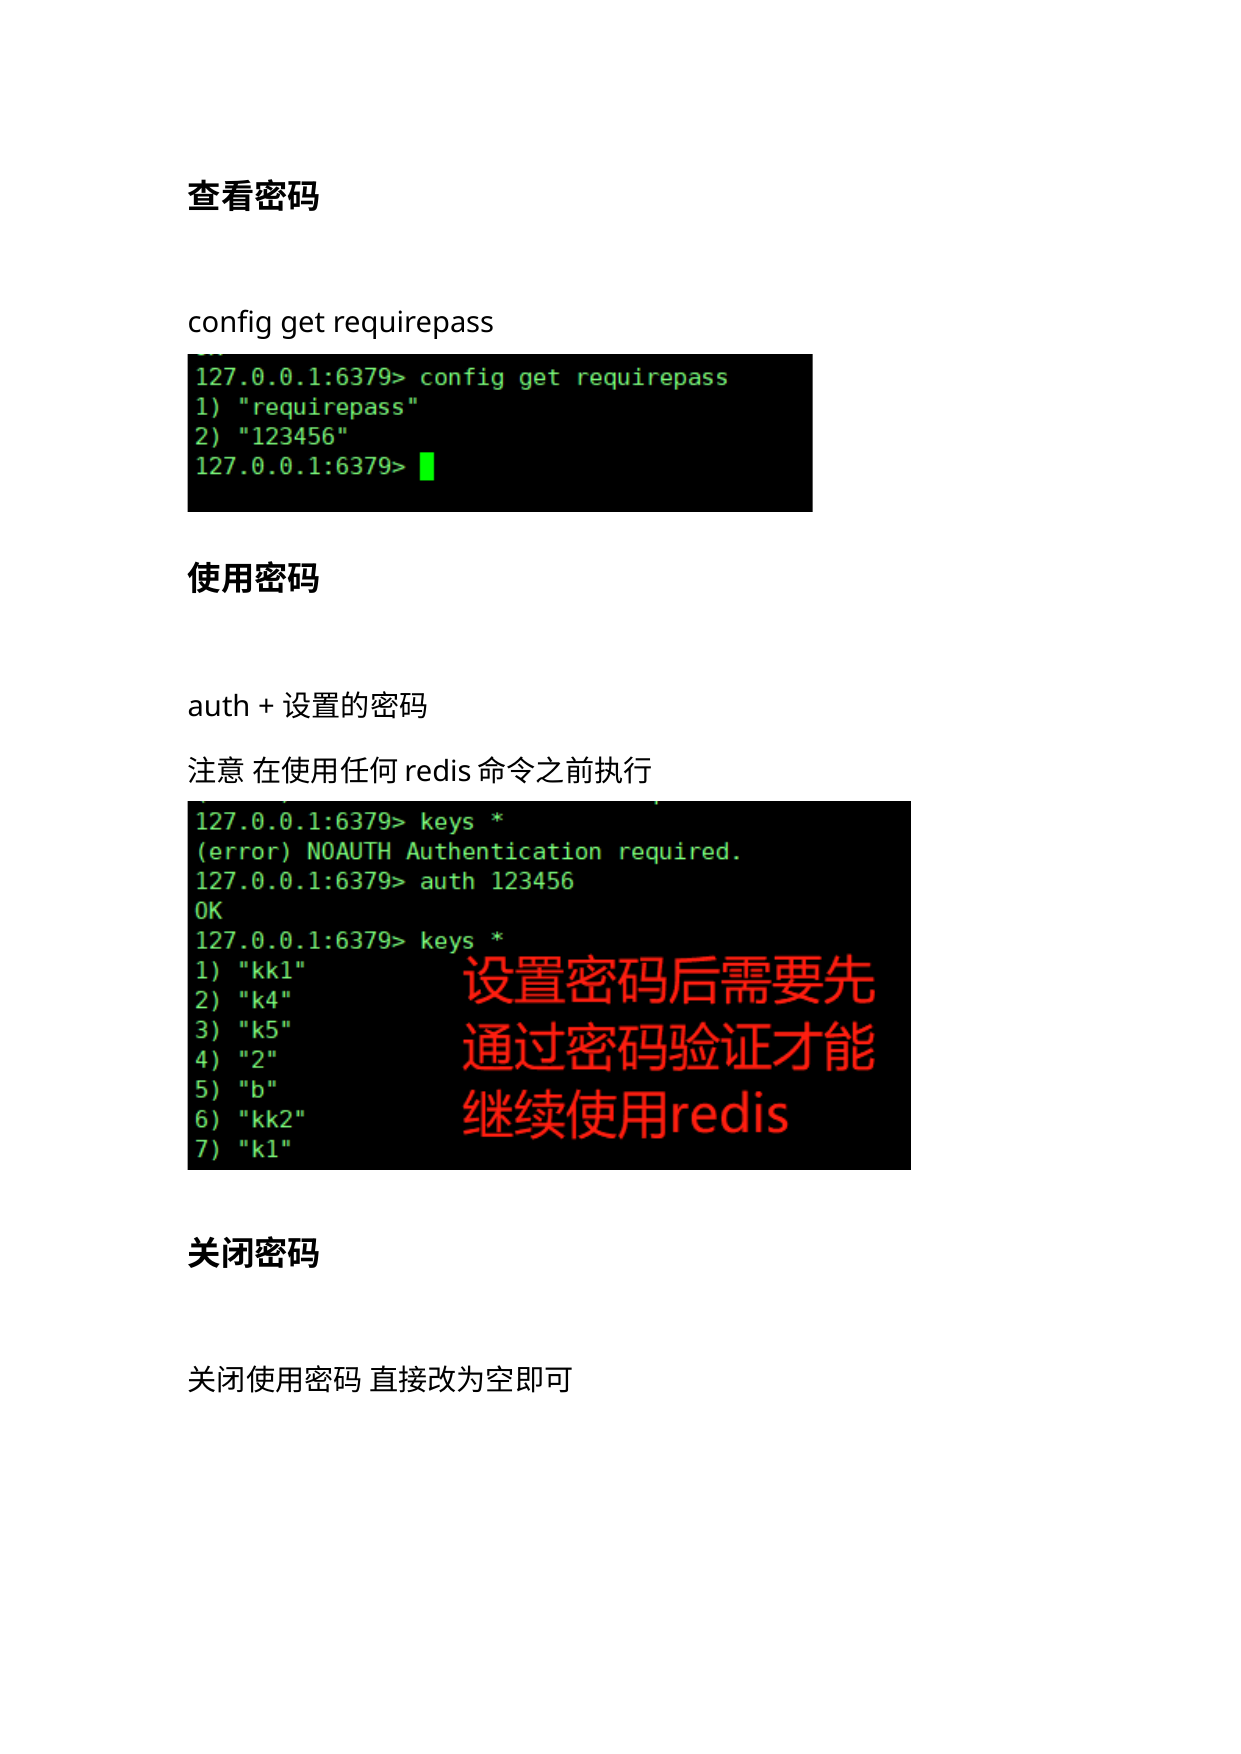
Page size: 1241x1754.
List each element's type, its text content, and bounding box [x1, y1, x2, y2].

picture [187, 354, 813, 512]
text config get requirepass [187, 289, 1053, 354]
text auth + 设置的密码 [187, 671, 1053, 736]
picture [187, 801, 911, 1170]
subtitle 查看密码 [187, 162, 1053, 227]
subtitle 使用密码 [187, 544, 1053, 609]
subtitle 关闭密码 [187, 1218, 1053, 1283]
text 关闭使用密码 直接改为空即可 [187, 1345, 1053, 1410]
text 注意 在使用任何redis命令之前执行 [187, 736, 1053, 801]
